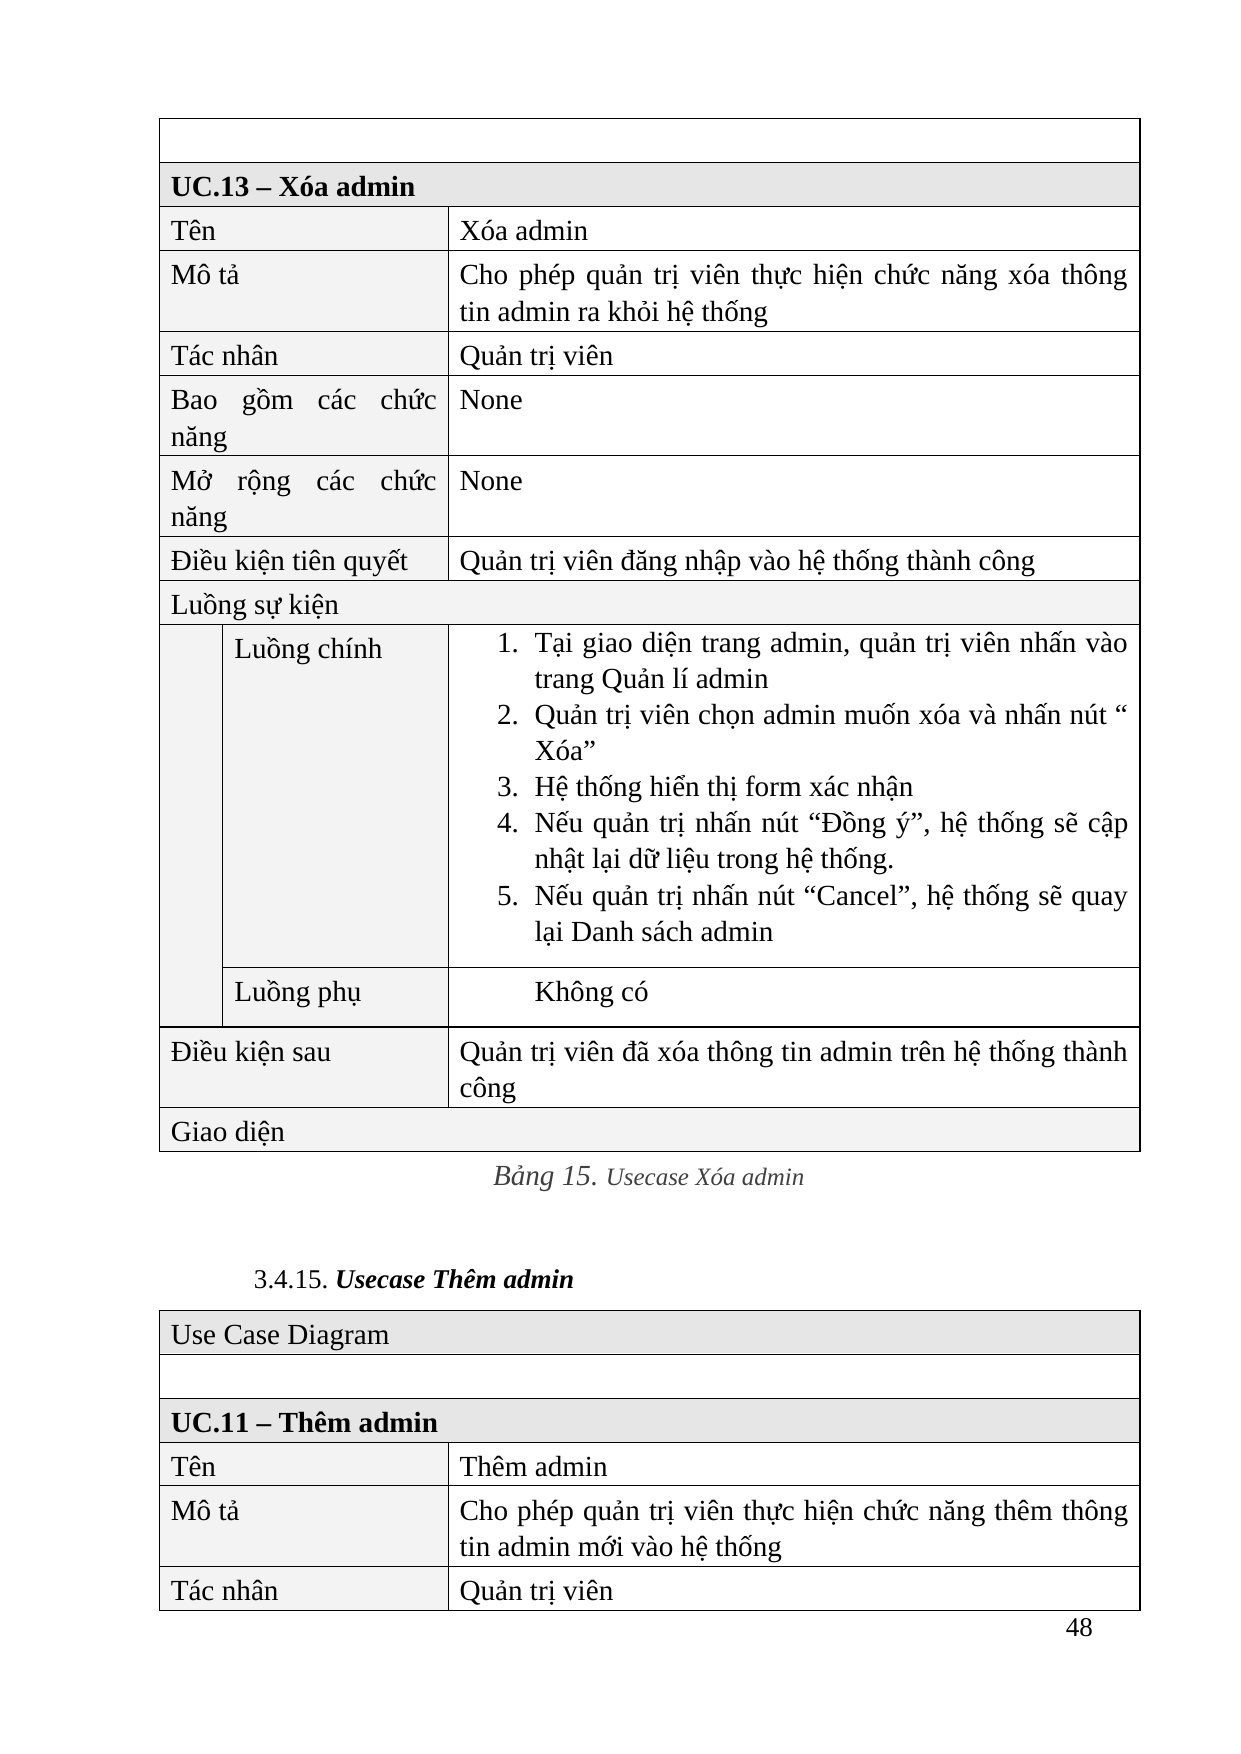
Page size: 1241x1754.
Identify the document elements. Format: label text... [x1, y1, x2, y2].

table_cell Giao diện [160, 1108, 1139, 1151]
table_cell UC.13 – Xóa admin [160, 163, 1139, 206]
table_cell Tên [160, 207, 448, 250]
table_cell Điều kiện sau [160, 1028, 448, 1107]
table_cell Xóa admin [449, 207, 1139, 250]
table_cell Quản trị viên đã xóa thông tin admin trên hệ thống thành công [449, 1028, 1139, 1107]
table_cell Tên [160, 1443, 448, 1485]
table_cell Thêm admin [449, 1443, 1139, 1485]
table_cell Bao gồm các chức năng [160, 376, 448, 455]
table_cell [160, 625, 222, 1026]
table_cell None [449, 376, 1139, 455]
table_cell Cho phép quản trị viên thực hiện chức năng thêm thông tin admin mới vào hệ thống [449, 1486, 1139, 1566]
table_cell Mô tả [160, 251, 448, 331]
table_cell [160, 1355, 1139, 1398]
table_cell Luồng chính [223, 625, 448, 967]
table_header Use Case Diagram [160, 1311, 1139, 1353]
table_cell None [449, 456, 1139, 536]
table_cell Quản trị viên đăng nhập vào hệ thống thành công [449, 537, 1139, 580]
table_cell Điều kiện tiên quyết [160, 537, 448, 580]
table_cell Quản trị viên [449, 1567, 1139, 1610]
table_cell [160, 119, 1139, 162]
table_cell Cho phép quản trị viên thực hiện chức năng xóa thông tin admin ra khỏi hệ thống [449, 251, 1139, 331]
table_cell Mở rộng các chức năng [160, 456, 448, 536]
table_cell Không có [449, 968, 1139, 1026]
table_cell Mô tả [160, 1486, 448, 1566]
table_cell Quản trị viên [449, 332, 1139, 374]
table_cell UC.11 – Thêm admin [160, 1399, 1139, 1442]
table_cell Luồng phụ [223, 968, 448, 1026]
text Usecase Thêm admin [254, 1263, 1092, 1294]
table_cell Tác nhân [160, 1567, 448, 1610]
table_cell Tại giao diện trang admin, quản trị viên nhấn vào trang Quản lí admin Quản trị viên chọn admin muốn xóa và nhấn nút “ Xóa” Hệ thống hiển thị form xác nhận Nếu quản trị nhấn nút “Đồng ý”, hệ thống sẽ cập nhật lại dữ liệu trong hệ thống. Nếu quản trị nhấn nút “Cancel”, hệ thống sẽ quay lại Danh sách admin [449, 625, 1139, 967]
text Bảng 15. Usecase Xóa admin [207, 1158, 1092, 1192]
table_cell Luồng sự kiện [160, 581, 1139, 624]
table_cell Tác nhân [160, 332, 448, 374]
